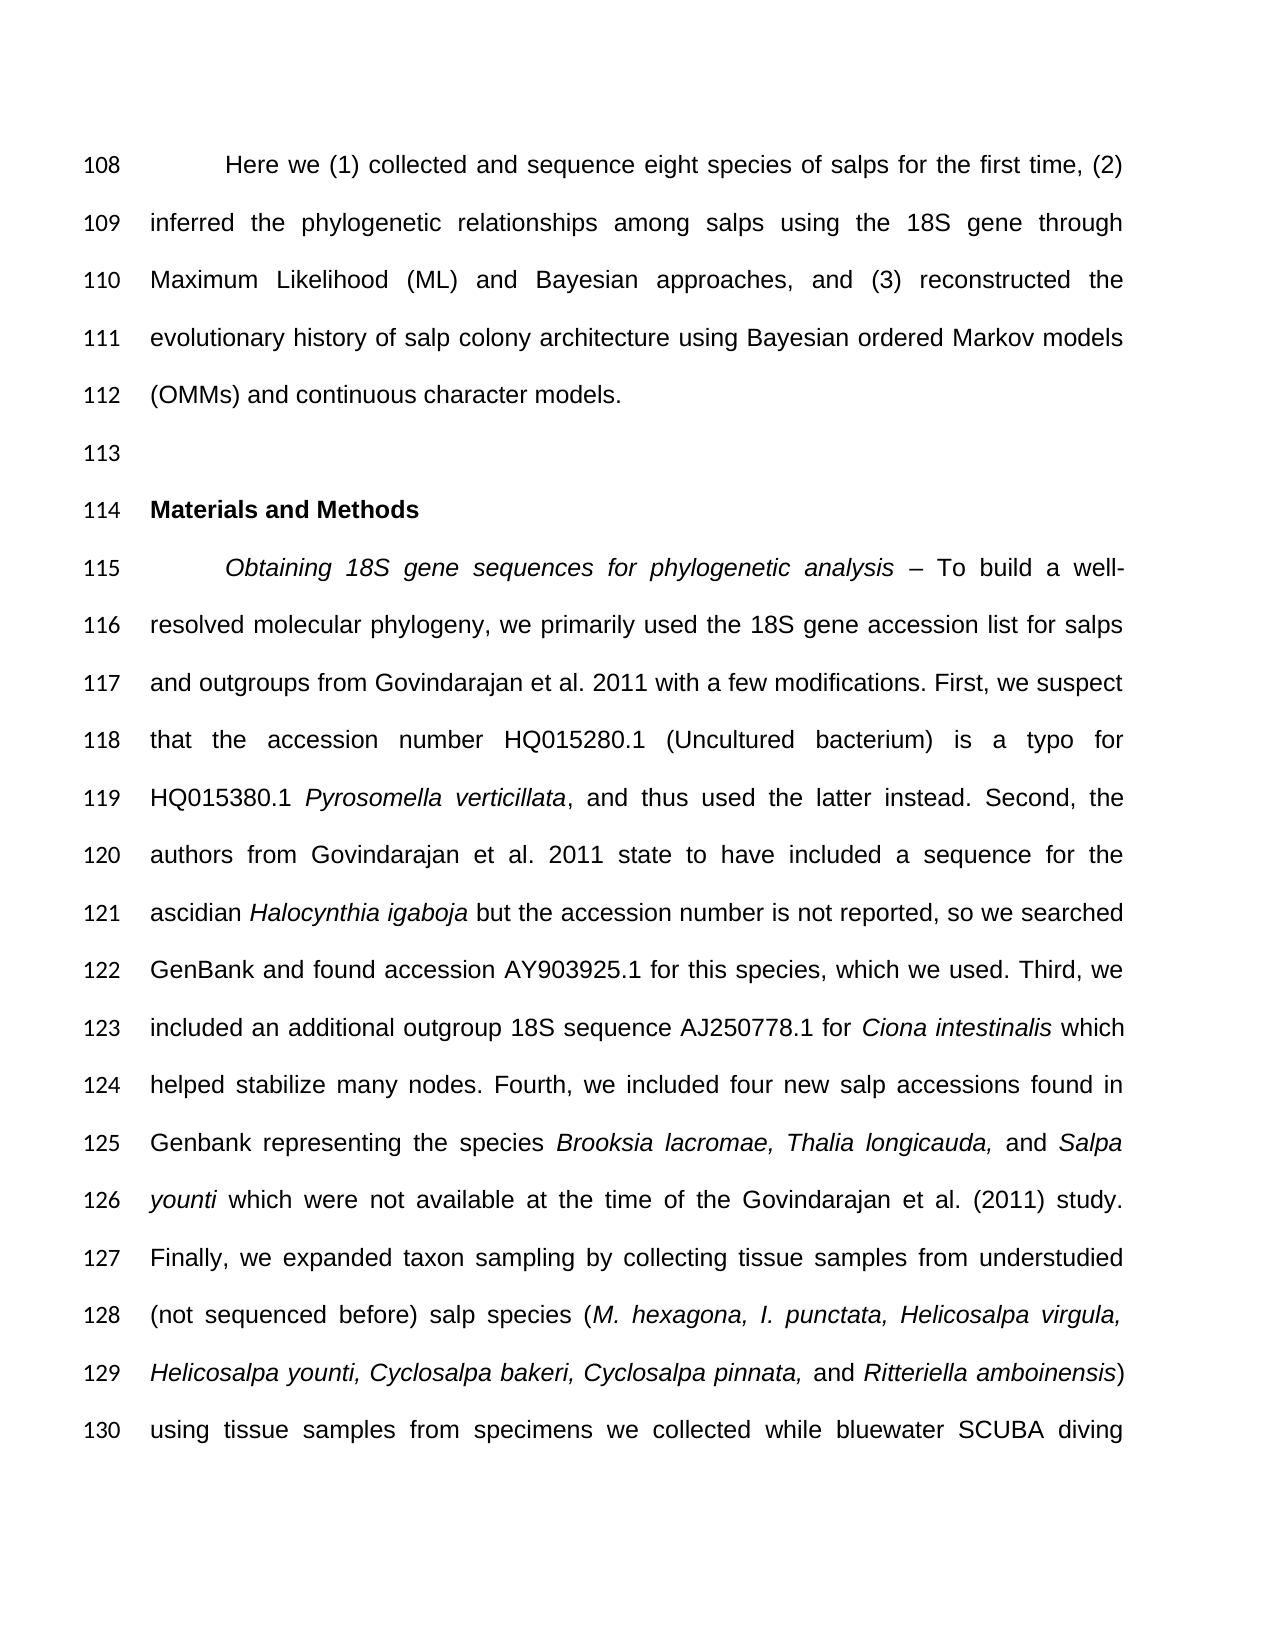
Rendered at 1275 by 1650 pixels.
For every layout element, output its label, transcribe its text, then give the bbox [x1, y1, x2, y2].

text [150, 552, 1125, 1444]
text Here we (1) collected and sequence eight species of salps for the first time, (2) inferred the phylogenetic relationships among salps using the 18S gene through Maximum Likelihood (ML) and Bayesian approaches, and (3) reconstructed the evolutionary history of salp colony architecture using Bayesian ordered Markov models (OMMs) and continuous character models. [150, 150, 1125, 409]
text Materials and Methods [150, 495, 1125, 524]
